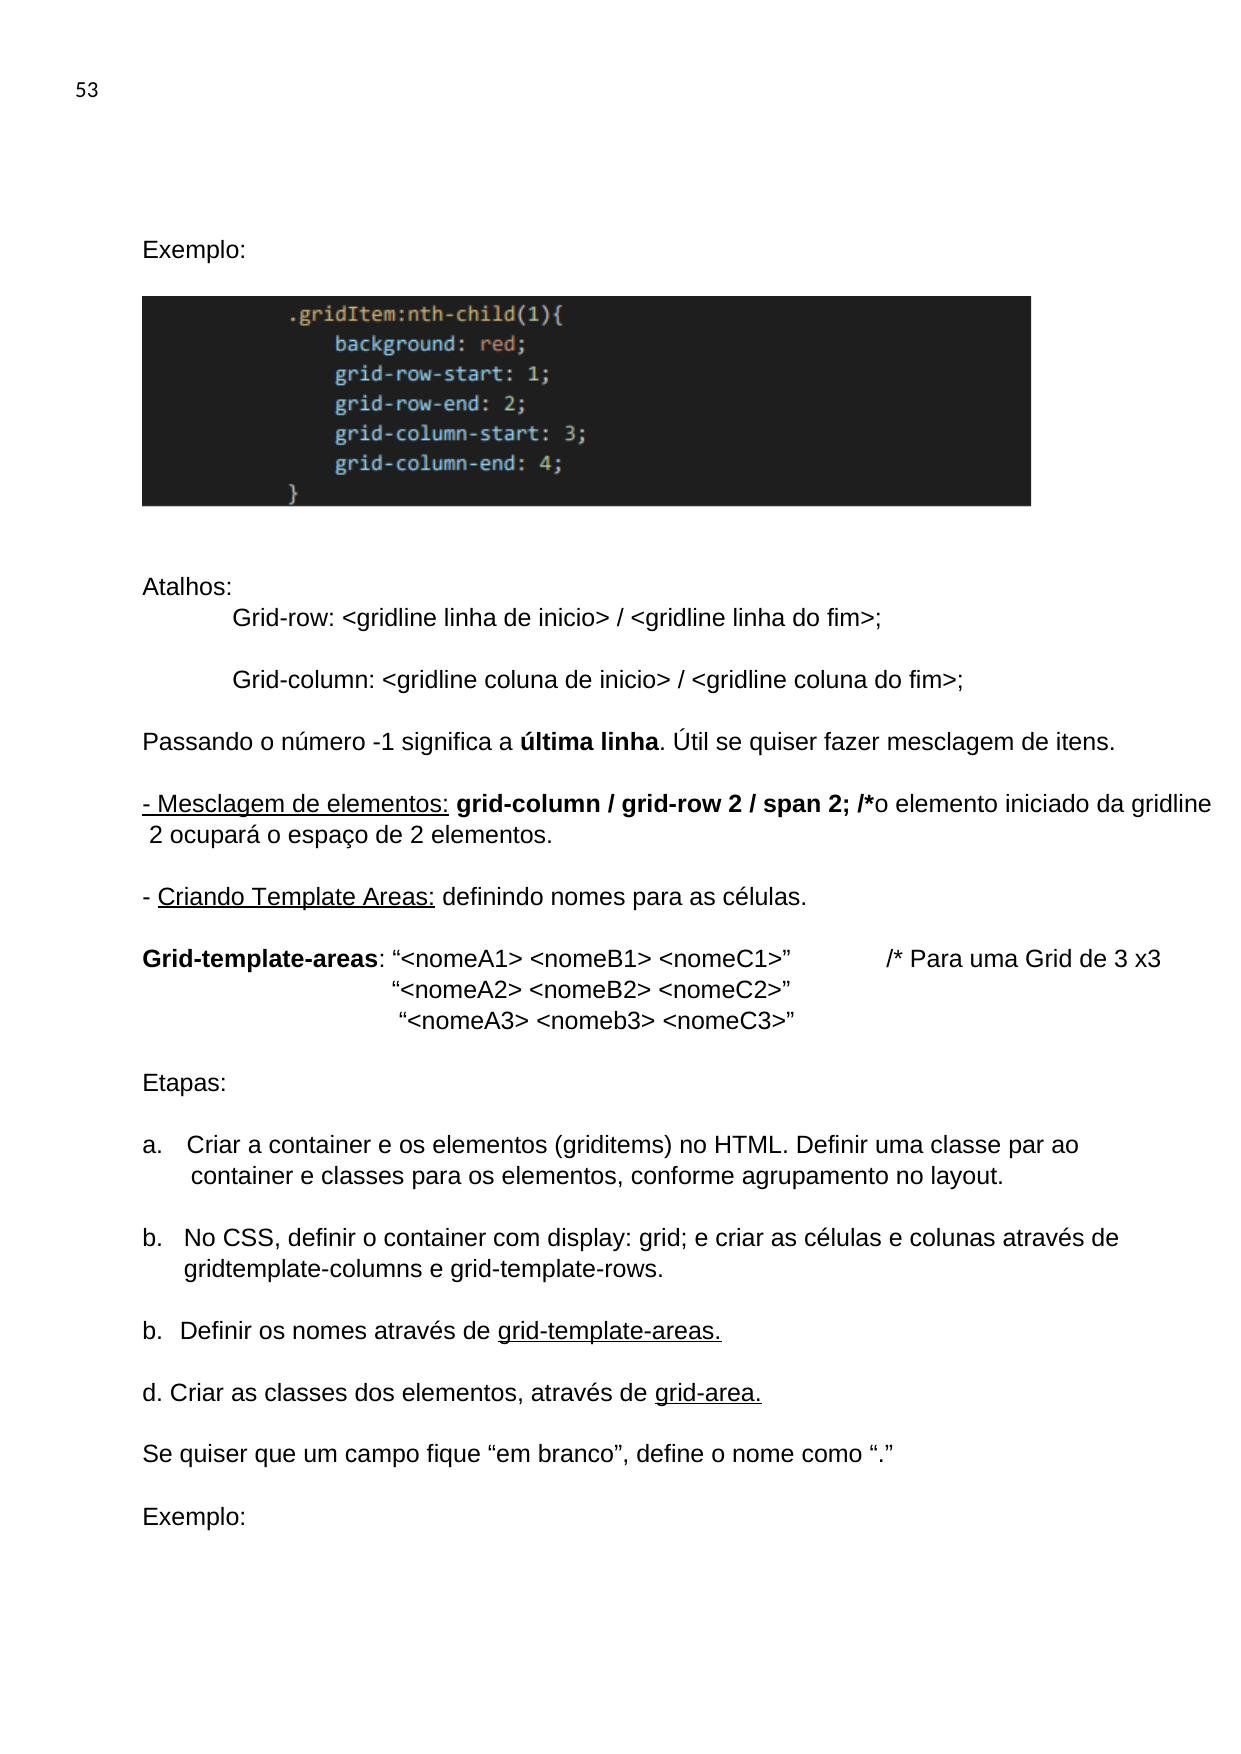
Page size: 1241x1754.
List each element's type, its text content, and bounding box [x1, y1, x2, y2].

list 2 ocupará o espaço de 2 elementos. [142, 820, 1221, 879]
list - Mesclagem de elementos: grid-column / grid-row 2 / span 2; /*o elemento iniciado da gridline [142, 789, 1221, 818]
list Atalhos: [142, 572, 1221, 601]
list Se quiser que um campo fique “em branco”, define o nome como “.” [142, 1439, 1221, 1468]
list - Criando Template Areas: definindo nomes para as células. [142, 882, 1221, 910]
list gridtemplate-columns e grid-template-rows. [142, 1254, 1221, 1283]
list b. No CSS, definir o container com display: grid; e criar as células e colunas através de [142, 1223, 1221, 1252]
list d. Criar as classes dos elementos, através de grid-area. [142, 1378, 1221, 1407]
list “<nomeA2> <nomeB2> <nomeC2>” [142, 975, 1221, 1003]
list Criar a container e os elementos (griditems) no HTML. Definir uma classe par ao [142, 1130, 1221, 1159]
list Exemplo: [142, 235, 1221, 263]
list container e classes para os elementos, conforme agrupamento no layout. [142, 1161, 1221, 1190]
list Exemplo: [142, 1502, 1221, 1561]
list Grid-column: <gridline coluna de inicio> / <gridline coluna do fim>; [142, 665, 1221, 694]
list Grid-row: <gridline linha de inicio> / <gridline linha do fim>; [142, 603, 1221, 632]
list Grid-template-areas: “<nomeA1> <nomeB1> <nomeC1>” /* Para uma Grid de 3 x3 [142, 944, 1221, 972]
list Passando o número -1 significa a última linha. Útil se quiser fazer mesclagem de itens. [142, 727, 1221, 756]
list “<nomeA3> <nomeb3> <nomeC3>” [142, 1006, 1221, 1034]
list Definir os nomes através de grid-template-areas. [142, 1316, 1221, 1345]
list Etapas: [142, 1068, 1221, 1097]
picture [142, 296, 1032, 508]
